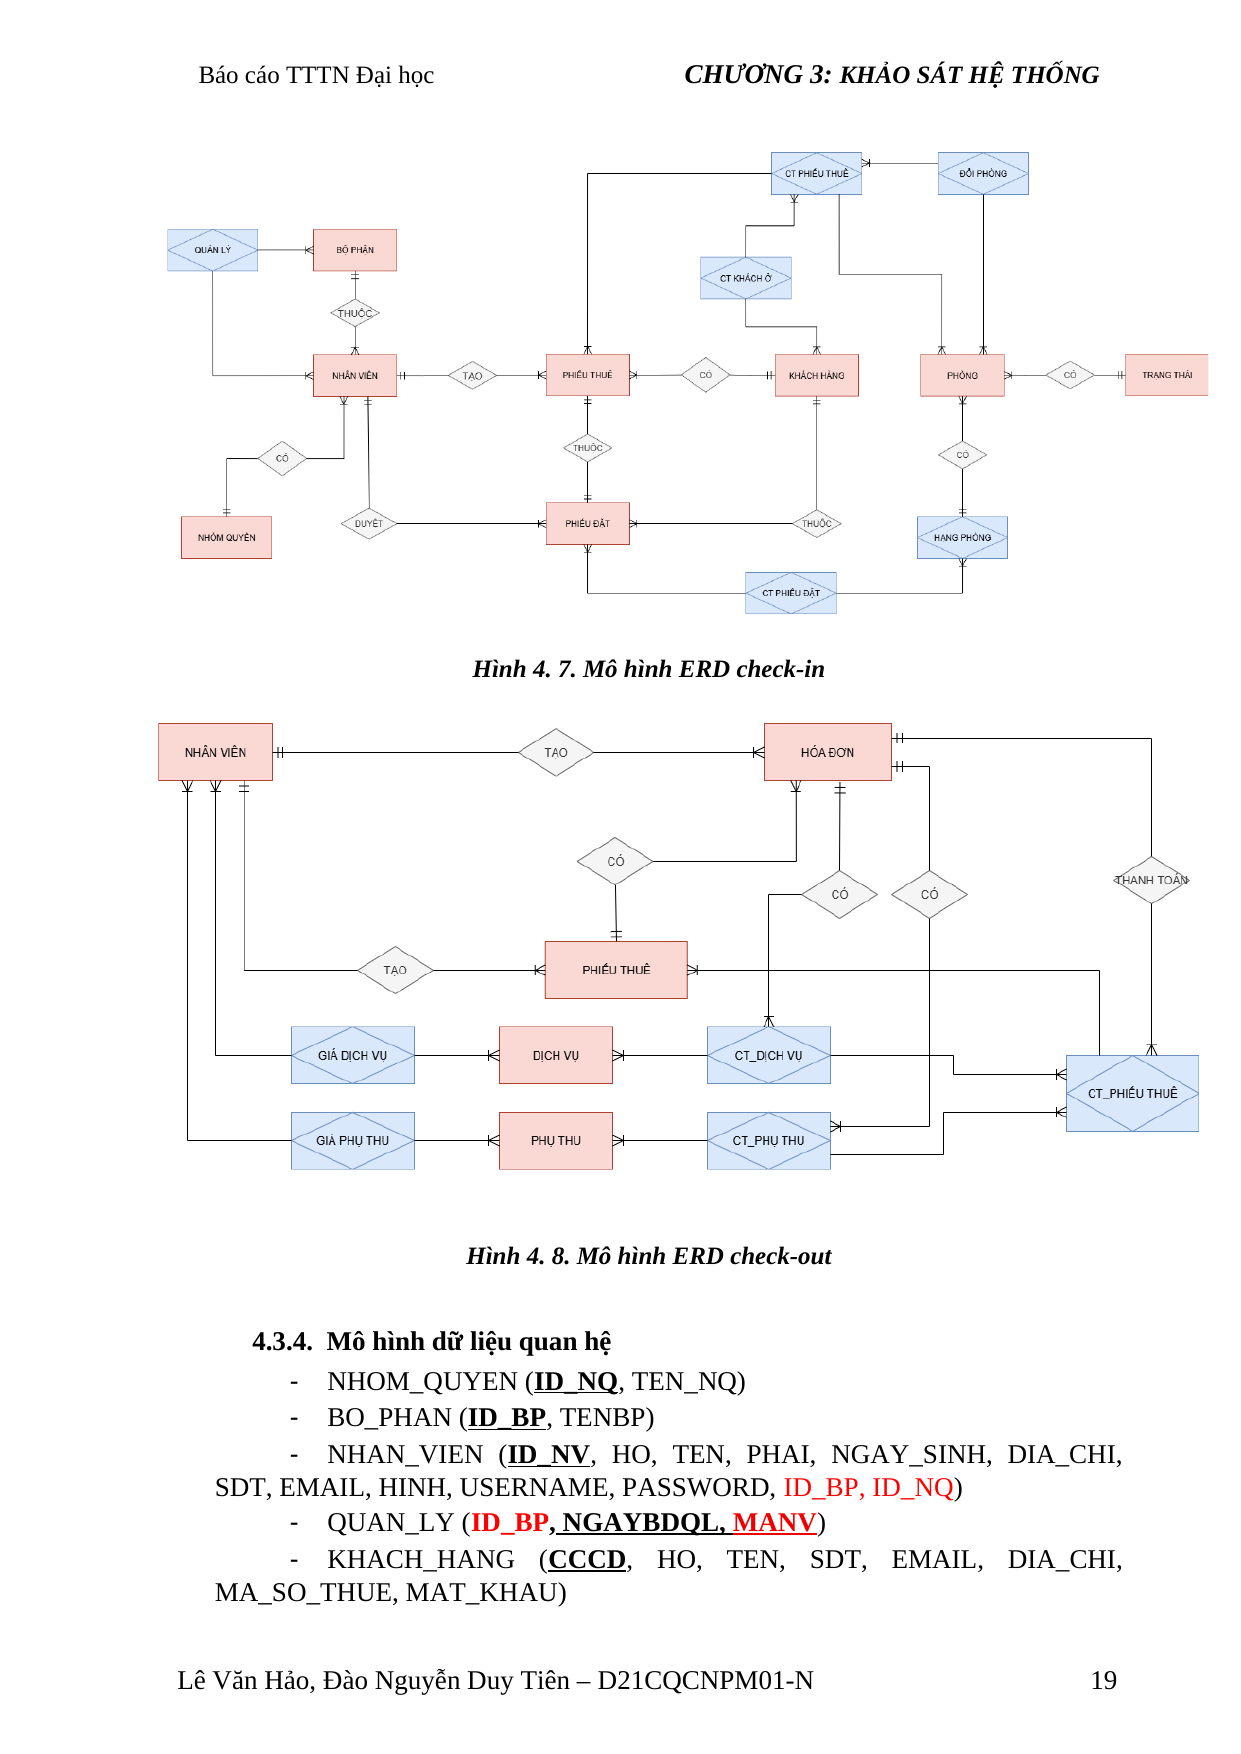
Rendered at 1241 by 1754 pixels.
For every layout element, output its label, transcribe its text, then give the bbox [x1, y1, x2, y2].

picture [158, 723, 1199, 1170]
list KHACH_HANG (CCCD, HO, TEN, SDT, EMAIL, DIA_CHI, MA_SO_THUE, MAT_KHAU) [214, 1539, 1123, 1608]
list BO_PHAN (ID_BP, TENBP) [214, 1398, 1123, 1435]
text Hình 4. 8. Mô hình ERD check-out [177, 1241, 1123, 1270]
list QUAN_LY (ID_BP, NGAYBDQL, MANV) [214, 1503, 1123, 1539]
subtitle 4.3.4. Mô hình dữ liệu quan hệ [177, 1325, 1123, 1356]
list NHAN_VIEN (ID_NV, HO, TEN, PHAI, NGAY_SINH, DIA_CHI, SDT, EMAIL, HINH, USERNAME, PASSWORD, ID_BP, ID_NQ) [214, 1435, 1123, 1503]
picture [167, 152, 1209, 614]
list NHOM_QUYEN (ID_NQ, TEN_NQ) [214, 1361, 1123, 1398]
text Hình 4. 7. Mô hình ERD check-in [177, 654, 1123, 683]
